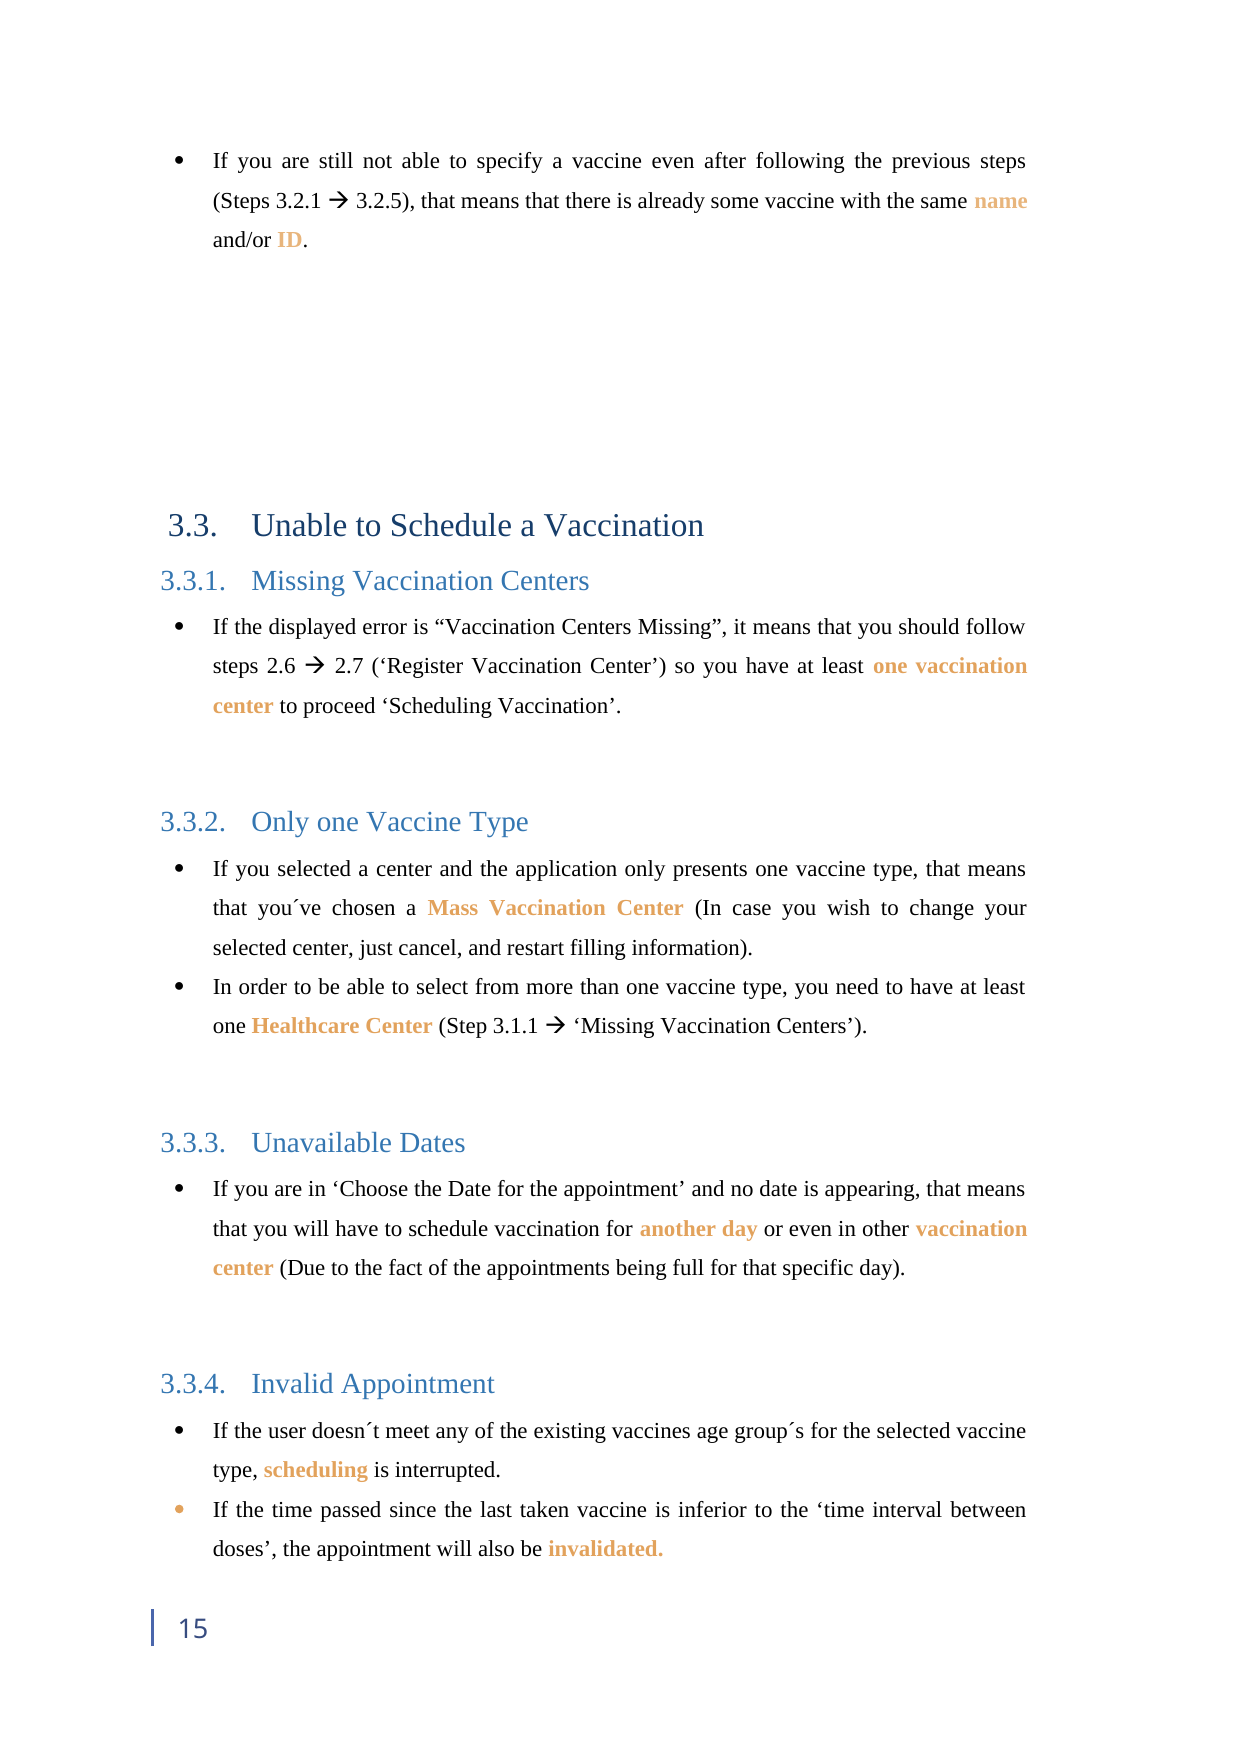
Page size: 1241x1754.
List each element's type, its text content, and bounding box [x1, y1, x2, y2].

list If the time passed since the last taken vaccine is inferior to the ‘time interval between doses’, the appointment will also be invalidated. [175, 1496, 1028, 1561]
list In order to be able to select from more than one vaccine type, you need to have at least one Healthcare Center (Step 3.1.1 ‘Missing Vaccination Centers’). [175, 973, 1028, 1039]
list Unable to Schedule a Vaccination [168, 505, 1028, 543]
list If the displayed error is “Vaccination Centers Missing”, it means that you should follow steps 2.6 2.7 (‘Register Vaccination Center’) so you have at least one vaccination center to proceed ‘Scheduling Vaccination’. [175, 613, 1028, 718]
list If the user doesn´t meet any of the existing vaccines age group´s for the selected vaccine type, scheduling is interrupted. [175, 1417, 1028, 1482]
list Unavailable Dates [160, 1125, 1028, 1158]
list If you are in ‘Choose the Date for the appointment’ and no date is appearing, that means that you will have to schedule vaccination for another day or even in other vaccination center (Due to the fact of the appointments being full for that specific day). [175, 1175, 1028, 1280]
list Only one Vaccine Type [160, 804, 1028, 838]
list Missing Vaccination Centers [160, 563, 1028, 596]
list Invalid Appointment [160, 1366, 1028, 1400]
list If you selected a center and the application only presents one vaccine type, that means that you´ve chosen a Mass Vaccination Center (In case you wish to change your selected center, just cancel, and restart filling information). [175, 854, 1028, 960]
list If you are still not able to specify a vaccine even after following the previous steps (Steps 3.2.1 3.2.5), that means that there is already some vaccine with the same name and/or ID. [175, 148, 1028, 253]
